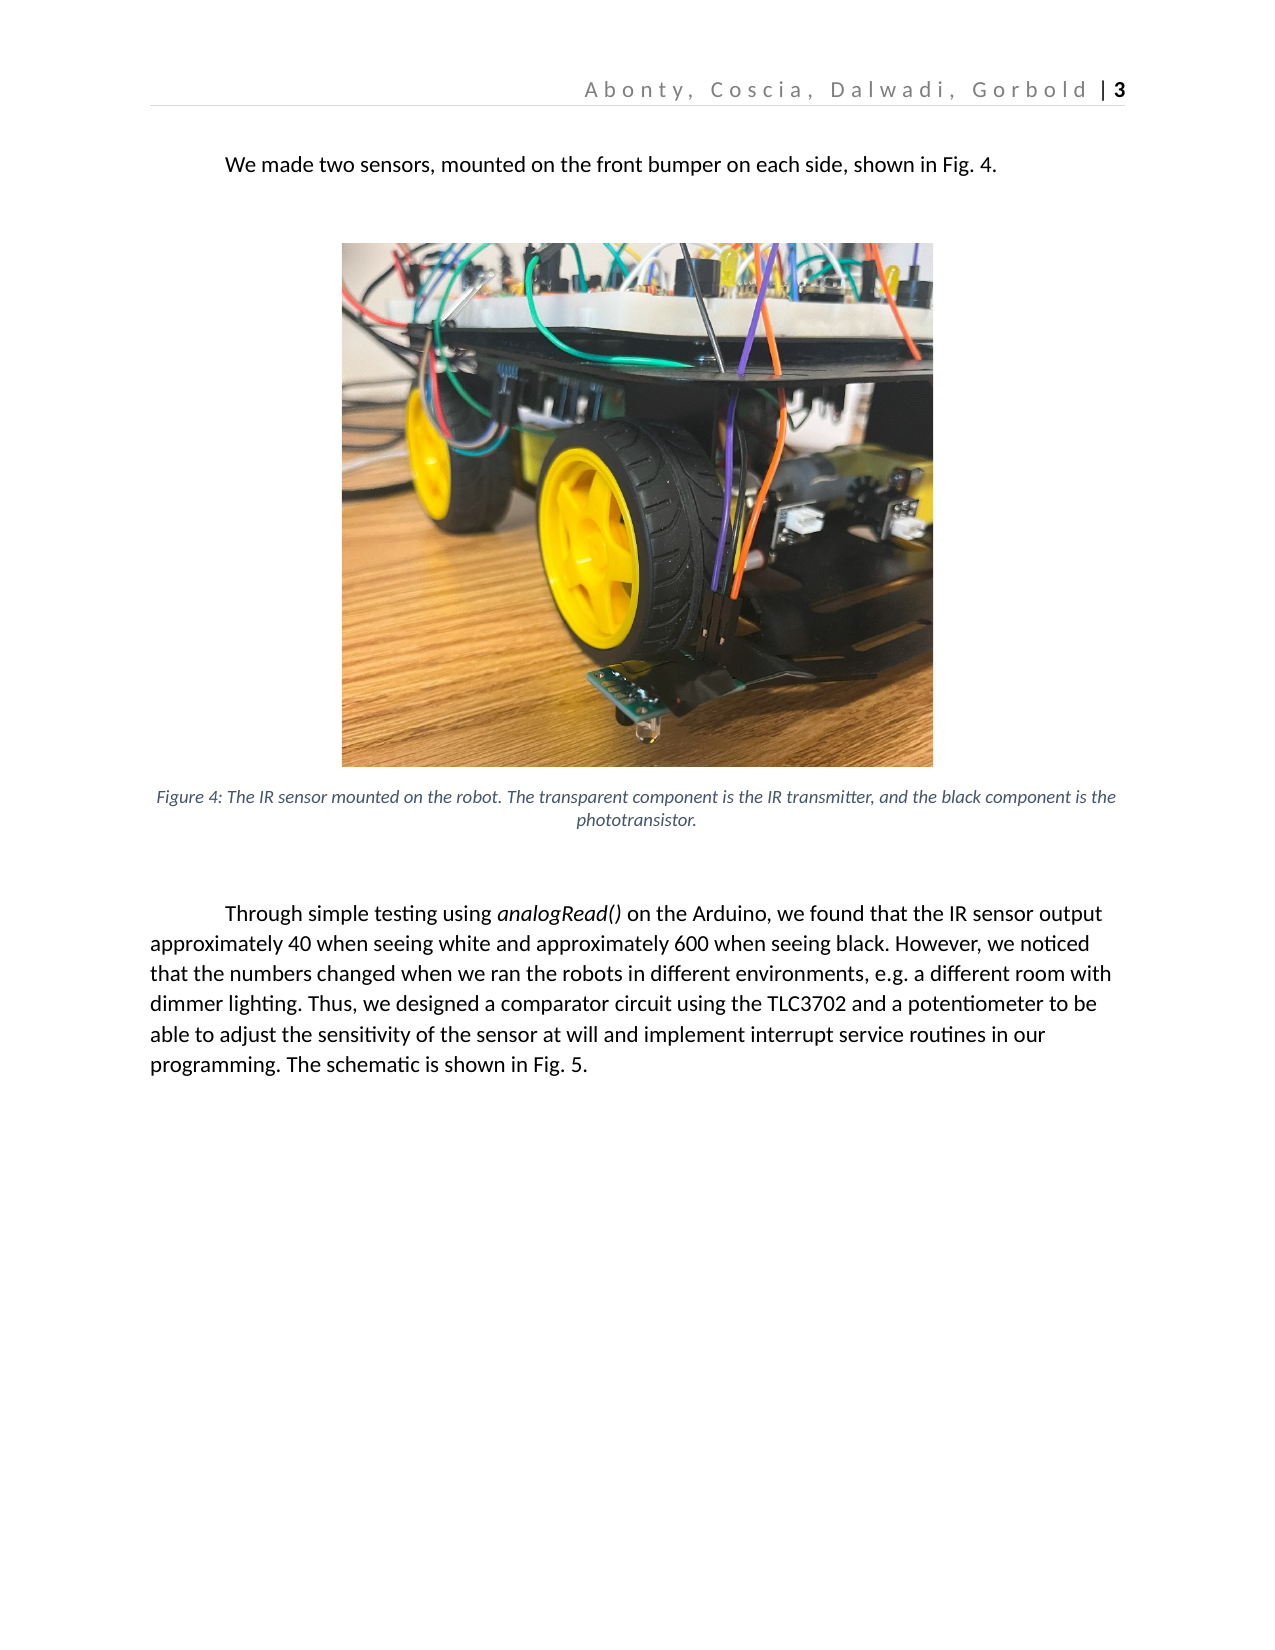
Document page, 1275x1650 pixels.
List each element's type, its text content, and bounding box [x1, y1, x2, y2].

text We made two sensors, mounted on the front bumper on each side, shown in Fig. 4. [150, 150, 1125, 178]
text Through simple testing using analogRead() on the Arduino, we found that the IR sensor output approximately 40 when seeing white and approximately 600 when seeing black. However, we noticed that the numbers changed when we ran the robots in different environments, e.g. a different room with dimmer lighting. Thus, we designed a comparator circuit using the TLC3702 and a potentiometer to be able to adjust the sensitivity of the sensor at will and implement interrupt service routines in our programming. The schematic is shown in Fig. 5. [150, 899, 1125, 1078]
picture [341, 243, 934, 767]
text Figure 4: The IR sensor mounted on the robot. The transparent component is the IR transmitter, and the black component is the phototransistor. [150, 785, 1125, 831]
